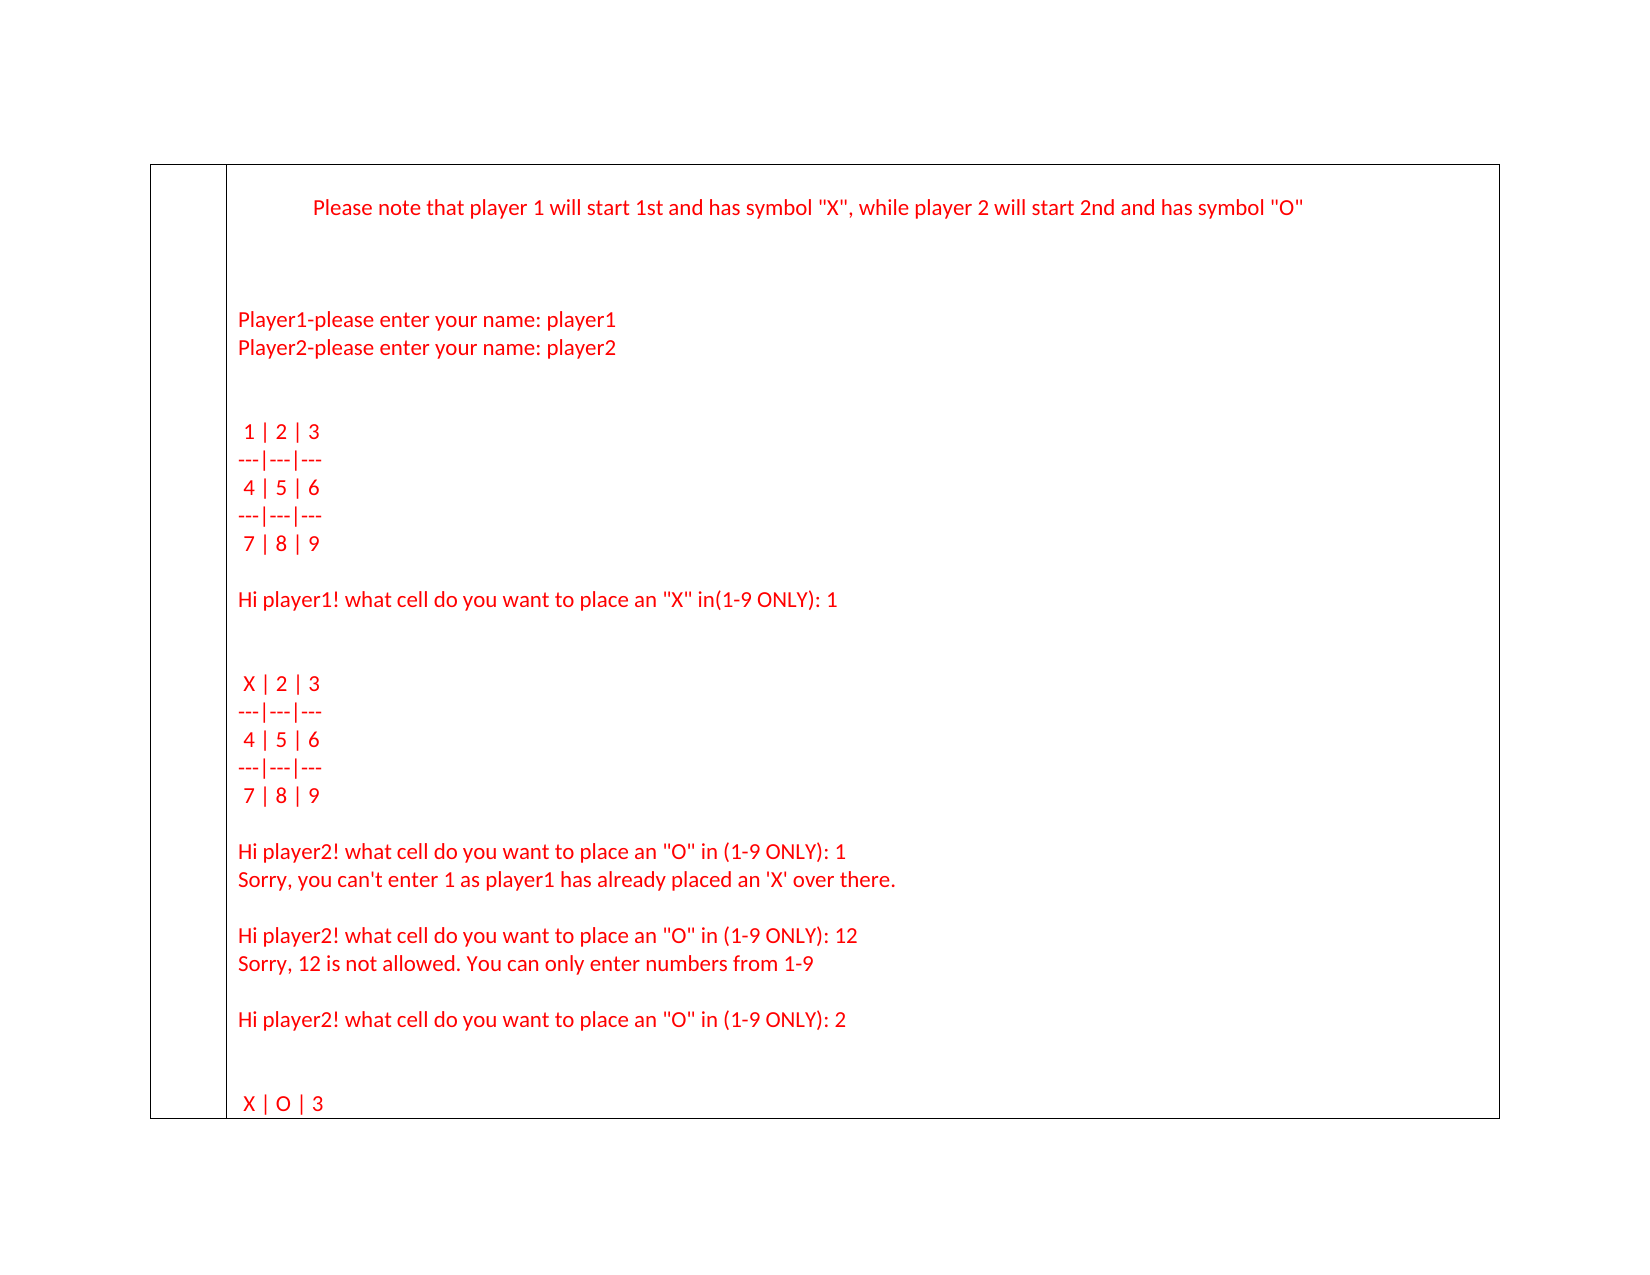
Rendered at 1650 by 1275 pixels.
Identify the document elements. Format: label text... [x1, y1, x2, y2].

table_cell 1 [151, 165, 226, 1117]
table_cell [227, 165, 1499, 1117]
